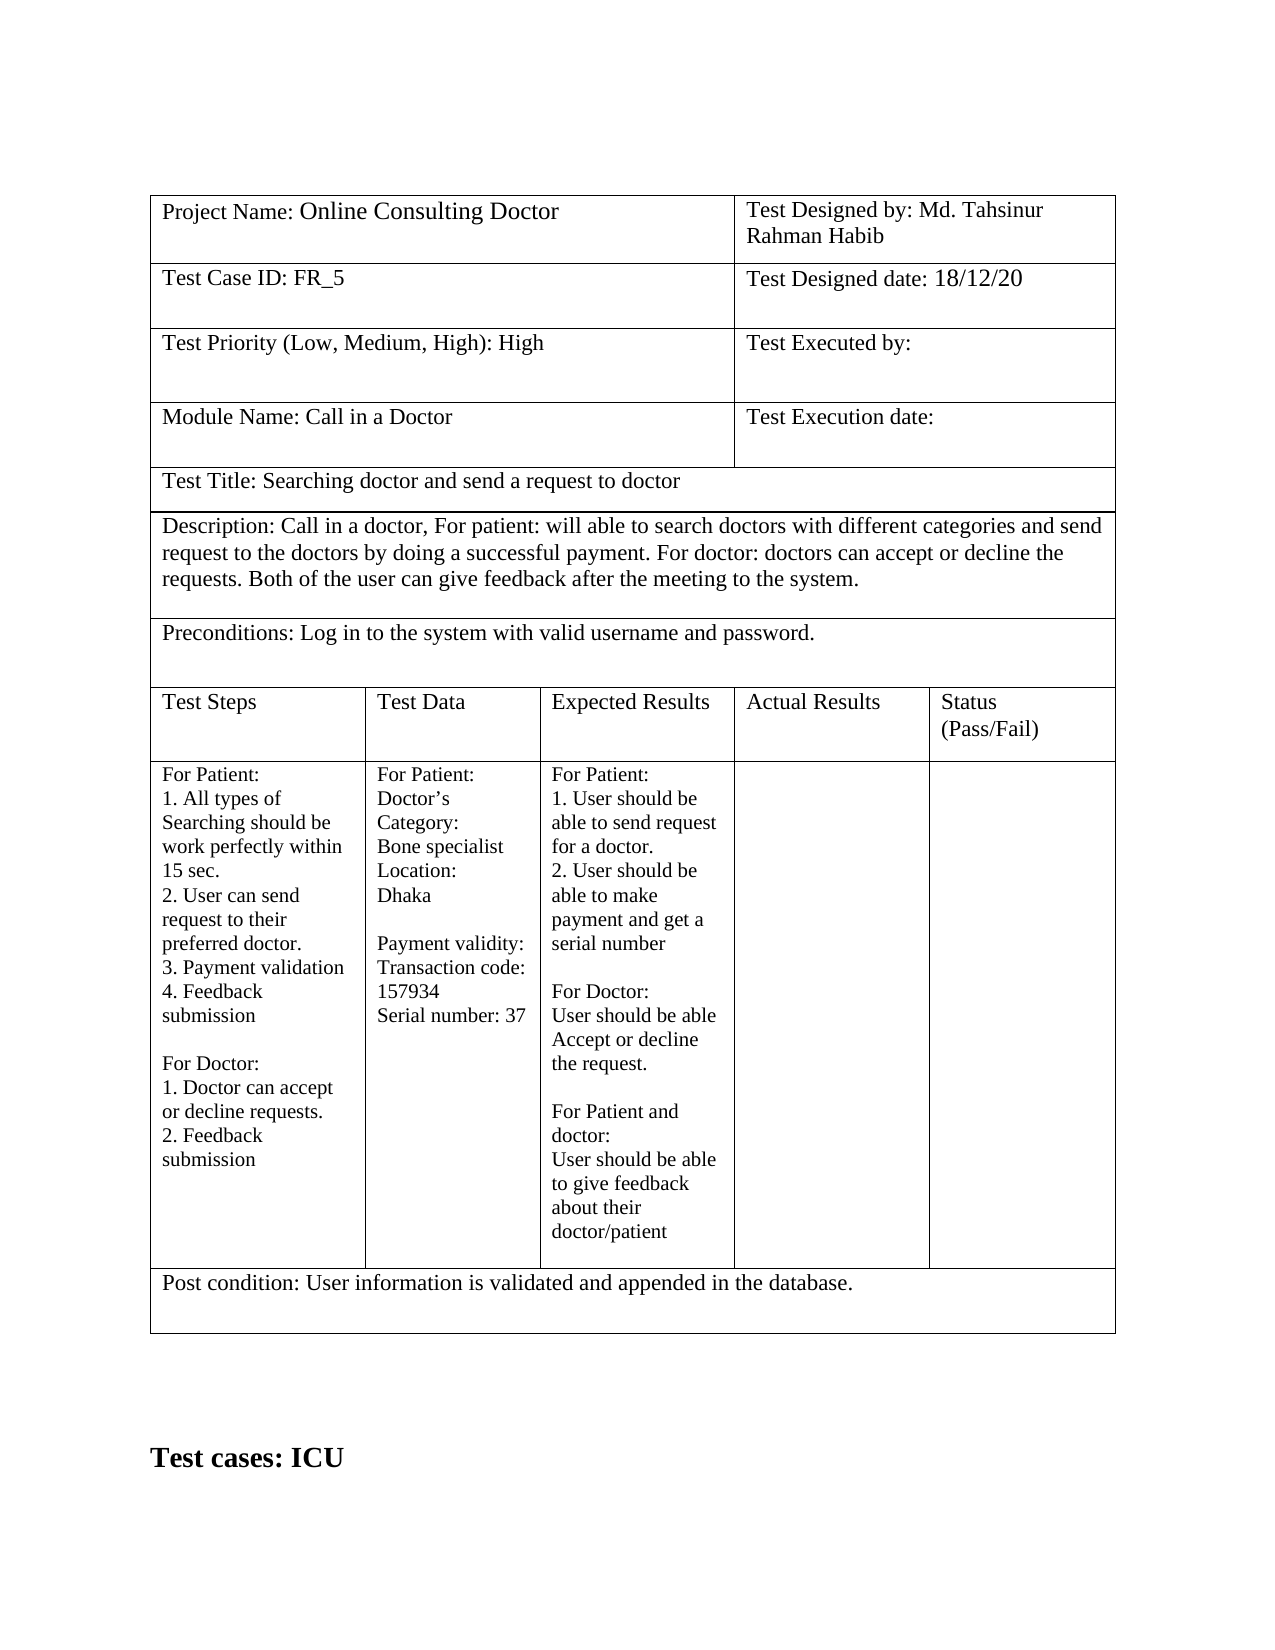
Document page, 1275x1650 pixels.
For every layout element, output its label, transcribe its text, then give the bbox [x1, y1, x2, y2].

table_cell Test Case ID: FR_5 [151, 264, 734, 328]
table_cell Test Data [366, 688, 540, 761]
table_cell Test Steps [151, 688, 365, 761]
table_cell Test Title: Searching doctor and send a request to doctor [151, 468, 1115, 511]
table_cell Test Execution date: [735, 403, 1115, 467]
table_cell Test Designed date: 18/12/20 [735, 264, 1115, 328]
table_header Project Name: Online Consulting Doctor [151, 196, 734, 262]
table_cell [735, 762, 929, 1267]
table_cell Preconditions: Log in to the system with valid username and password. [151, 619, 1115, 687]
text Test cases: ICU [150, 1440, 1125, 1473]
table_cell Test Executed by: [735, 329, 1115, 402]
table_header Test Designed by: Md. Tahsinur Rahman Habib [735, 196, 1115, 262]
table_cell Expected Results [541, 688, 734, 761]
table_cell For Patient: 1. User should be able to send request for a doctor. 2. User should be able to make payment and get a serial number For Doctor: User should be able Accept or decline the request. For Patient and doctor: User should be able to give feedback about their doctor/patient [541, 762, 734, 1267]
table_cell Module Name: Call in a Doctor [151, 403, 734, 467]
table_cell Test Priority (Low, Medium, High): High [151, 329, 734, 402]
table_cell [930, 762, 1115, 1267]
table_cell Actual Results [735, 688, 929, 761]
table_cell For Patient: 1. All types of Searching should be work perfectly within 15 sec. 2. User can send request to their preferred doctor. 3. Payment validation 4. Feedback submission For Doctor: 1. Doctor can accept or decline requests. 2. Feedback submission [151, 762, 365, 1267]
table_cell Post condition: User information is validated and appended in the database. [151, 1269, 1115, 1333]
table_cell Description: Call in a doctor, For patient: will able to search doctors with different categories and send request to the doctors by doing a successful payment. For doctor: doctors can accept or decline the requests. Both of the user can give feedback after the meeting to the system. [151, 513, 1115, 618]
table_cell For Patient: Doctor’s Category: Bone specialist Location: Dhaka Payment validity: Transaction code: 157934 Serial number: 37 [366, 762, 540, 1267]
table_cell Status (Pass/Fail) [930, 688, 1115, 761]
